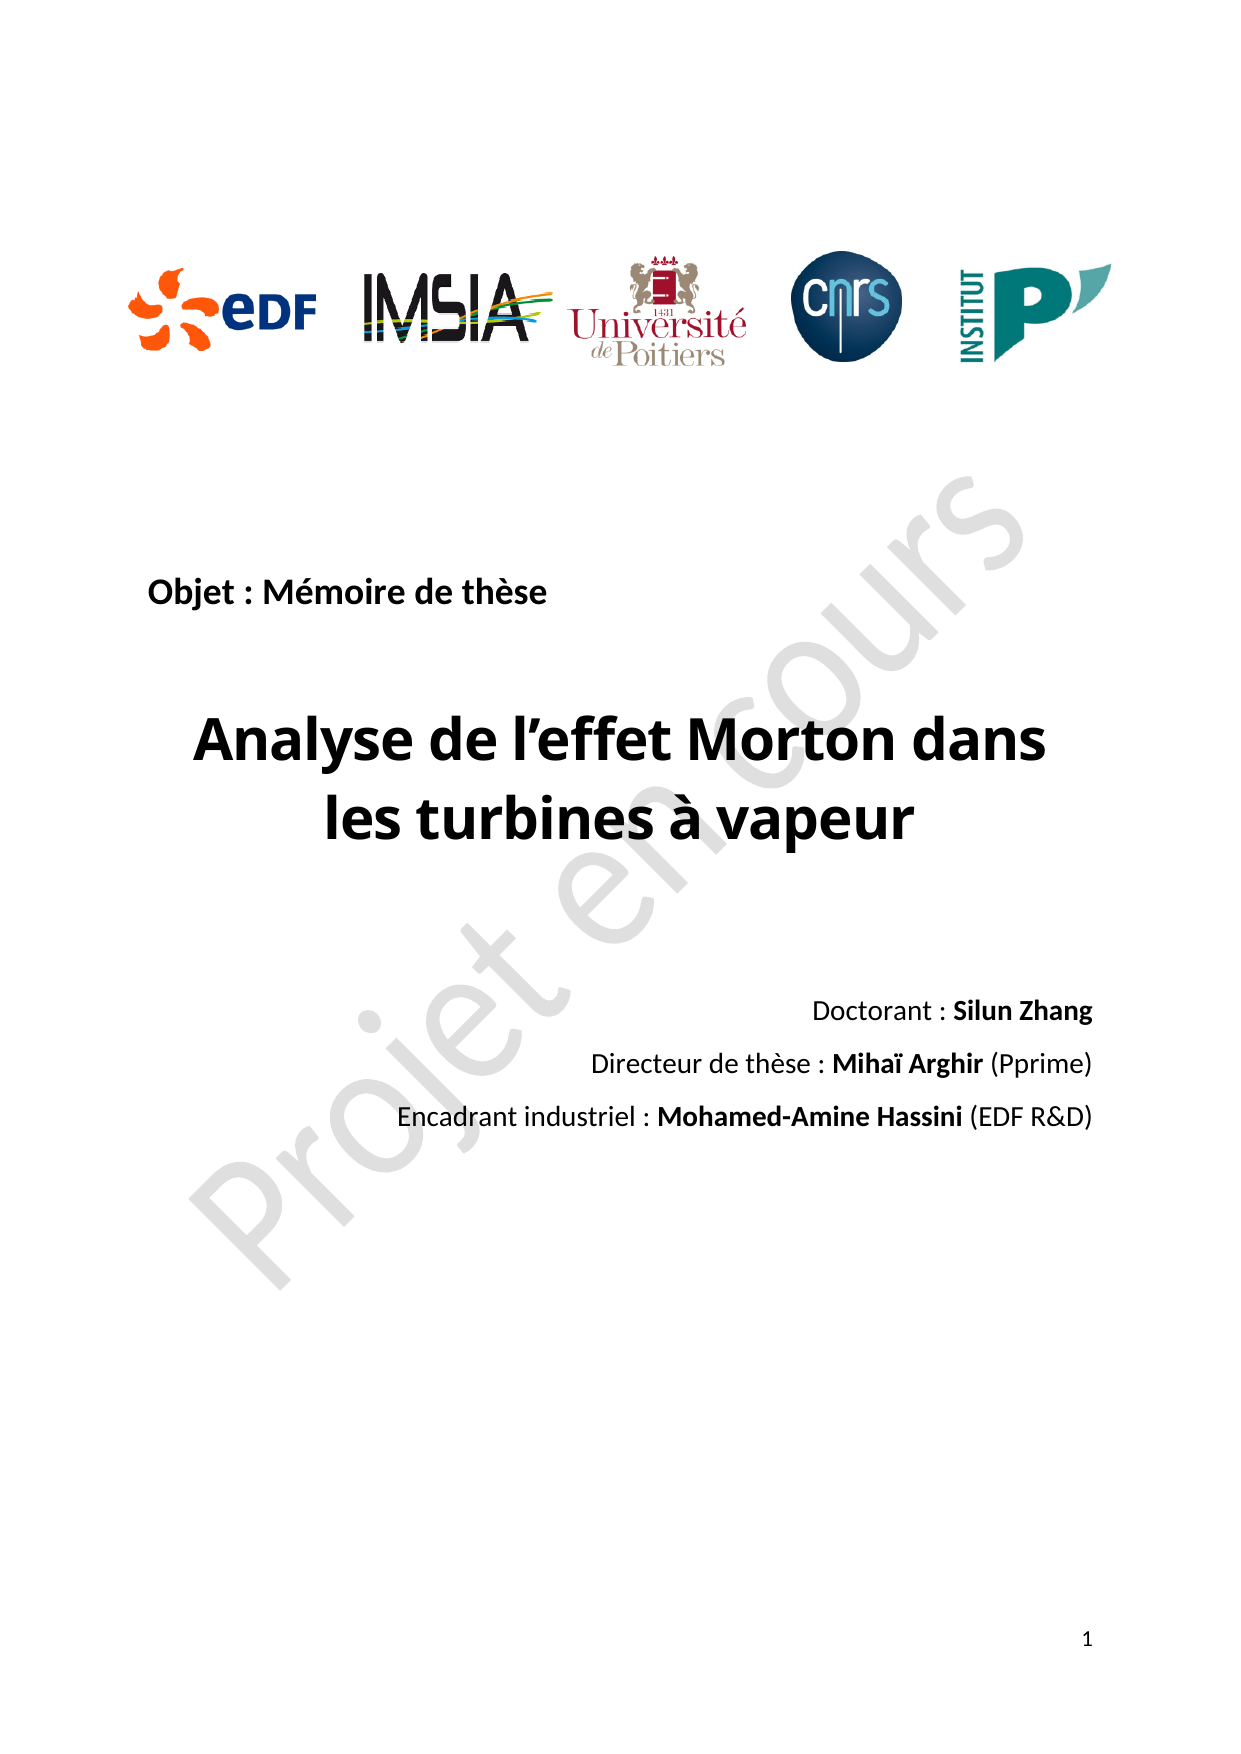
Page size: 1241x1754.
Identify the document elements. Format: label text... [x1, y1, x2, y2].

picture [953, 261, 1115, 366]
text Objet : Mémoire de thèse [148, 568, 1093, 614]
text Doctorant : Silun Zhang [148, 992, 1093, 1027]
picture [567, 256, 746, 366]
text Analyse de l’effet Morton dans les turbines à vapeur [148, 698, 1093, 857]
picture [364, 273, 553, 343]
text Directeur de thèse : Mihaï Arghir (Pprime) [148, 1045, 1093, 1081]
text Encadrant industriel : Mohamed-Amine Hassini (EDF R&D) [148, 1098, 1093, 1134]
picture [791, 251, 902, 362]
picture [128, 268, 316, 351]
